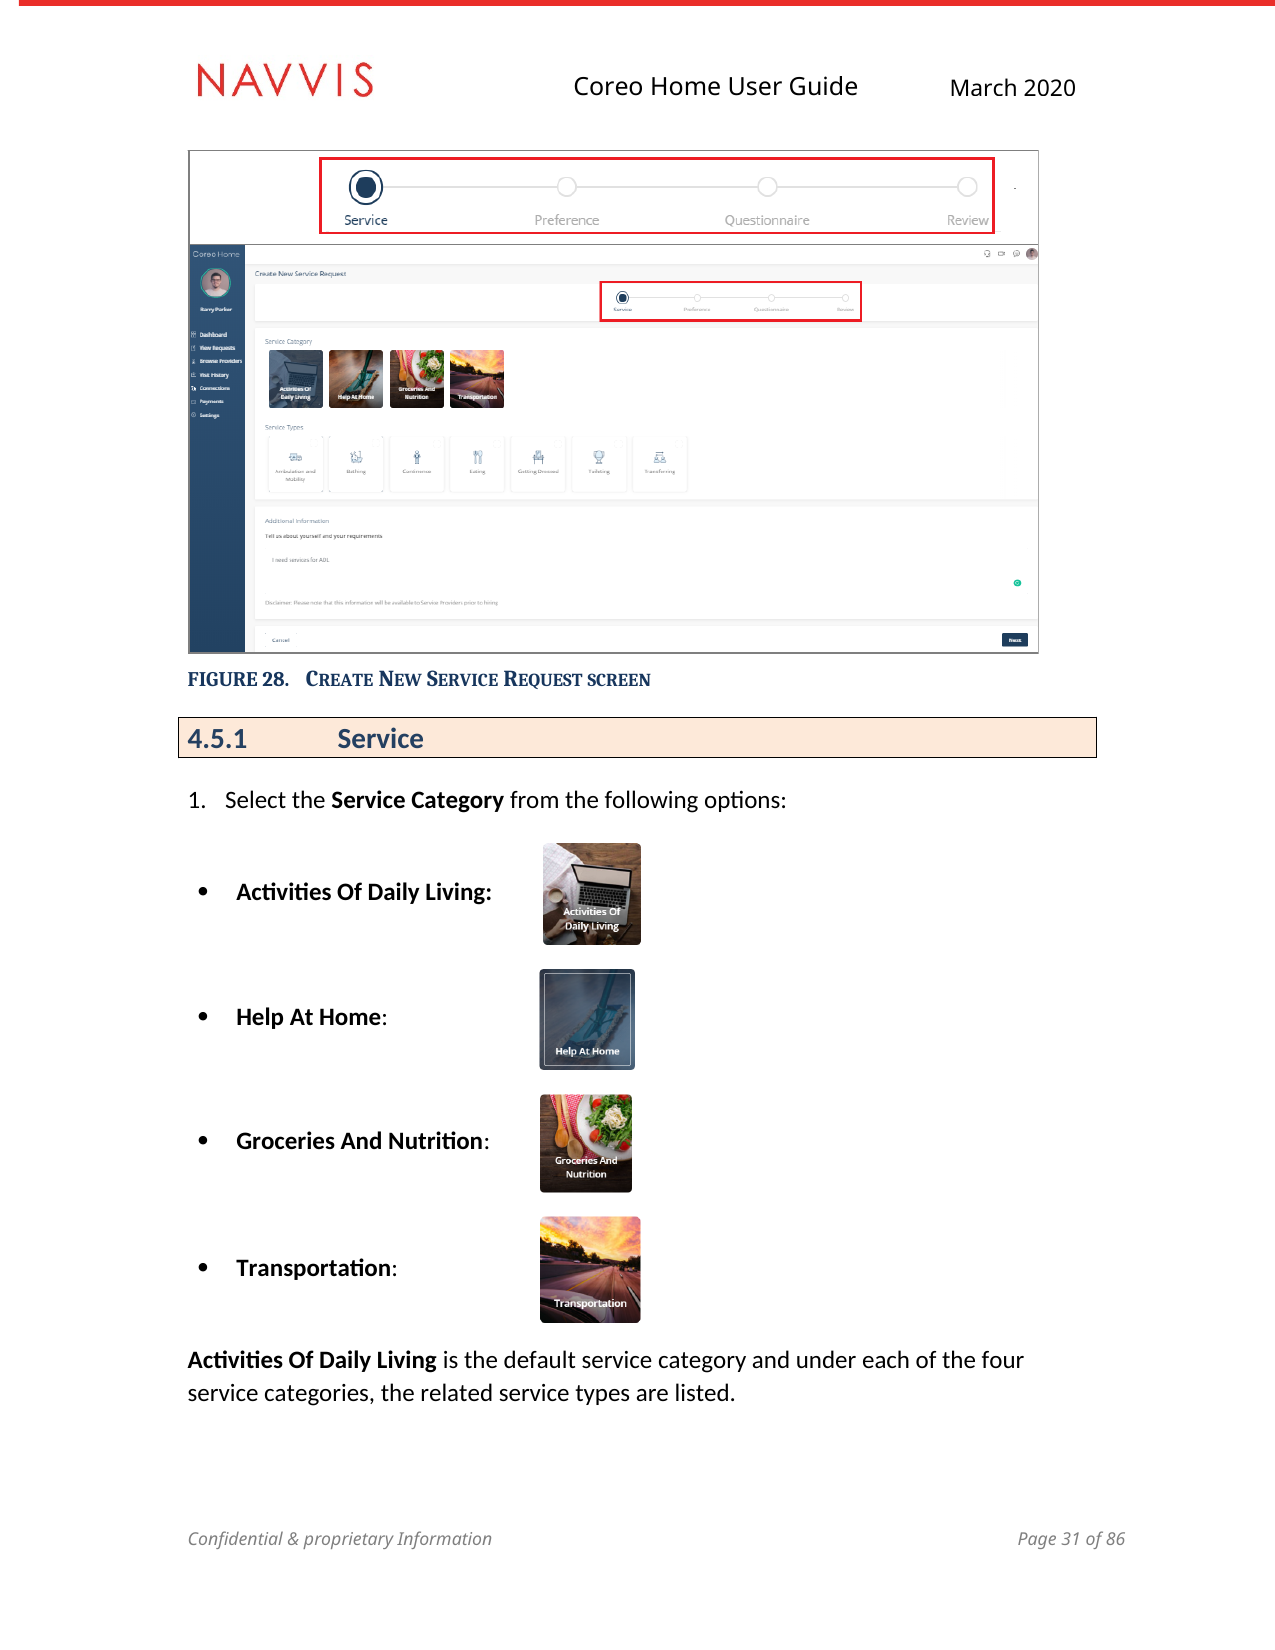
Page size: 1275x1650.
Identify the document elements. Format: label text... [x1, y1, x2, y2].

table_cell Groceries And Nutrition: [188, 1079, 527, 1203]
table_header Activities Of Daily Living: [188, 828, 527, 955]
table_cell [527, 1079, 689, 1203]
table_cell Transportation: [188, 1203, 527, 1331]
table_cell Help At Home: [188, 955, 527, 1079]
text Create New Service Request screen [187, 666, 1087, 692]
picture [187, 55, 383, 104]
table_header [527, 828, 689, 955]
picture [538, 1215, 642, 1323]
picture [538, 1091, 634, 1195]
picture [187, 150, 1039, 654]
list Select the Service Category from the following options: [187, 785, 1087, 815]
picture [538, 840, 645, 947]
text Activities Of Daily Living is the default service category and under each of the four service categories, the related service types are listed. [187, 1344, 1087, 1408]
table_cell [527, 1203, 689, 1331]
picture [538, 967, 636, 1071]
table_cell [527, 955, 689, 1079]
subtitle Service [179, 718, 1096, 757]
